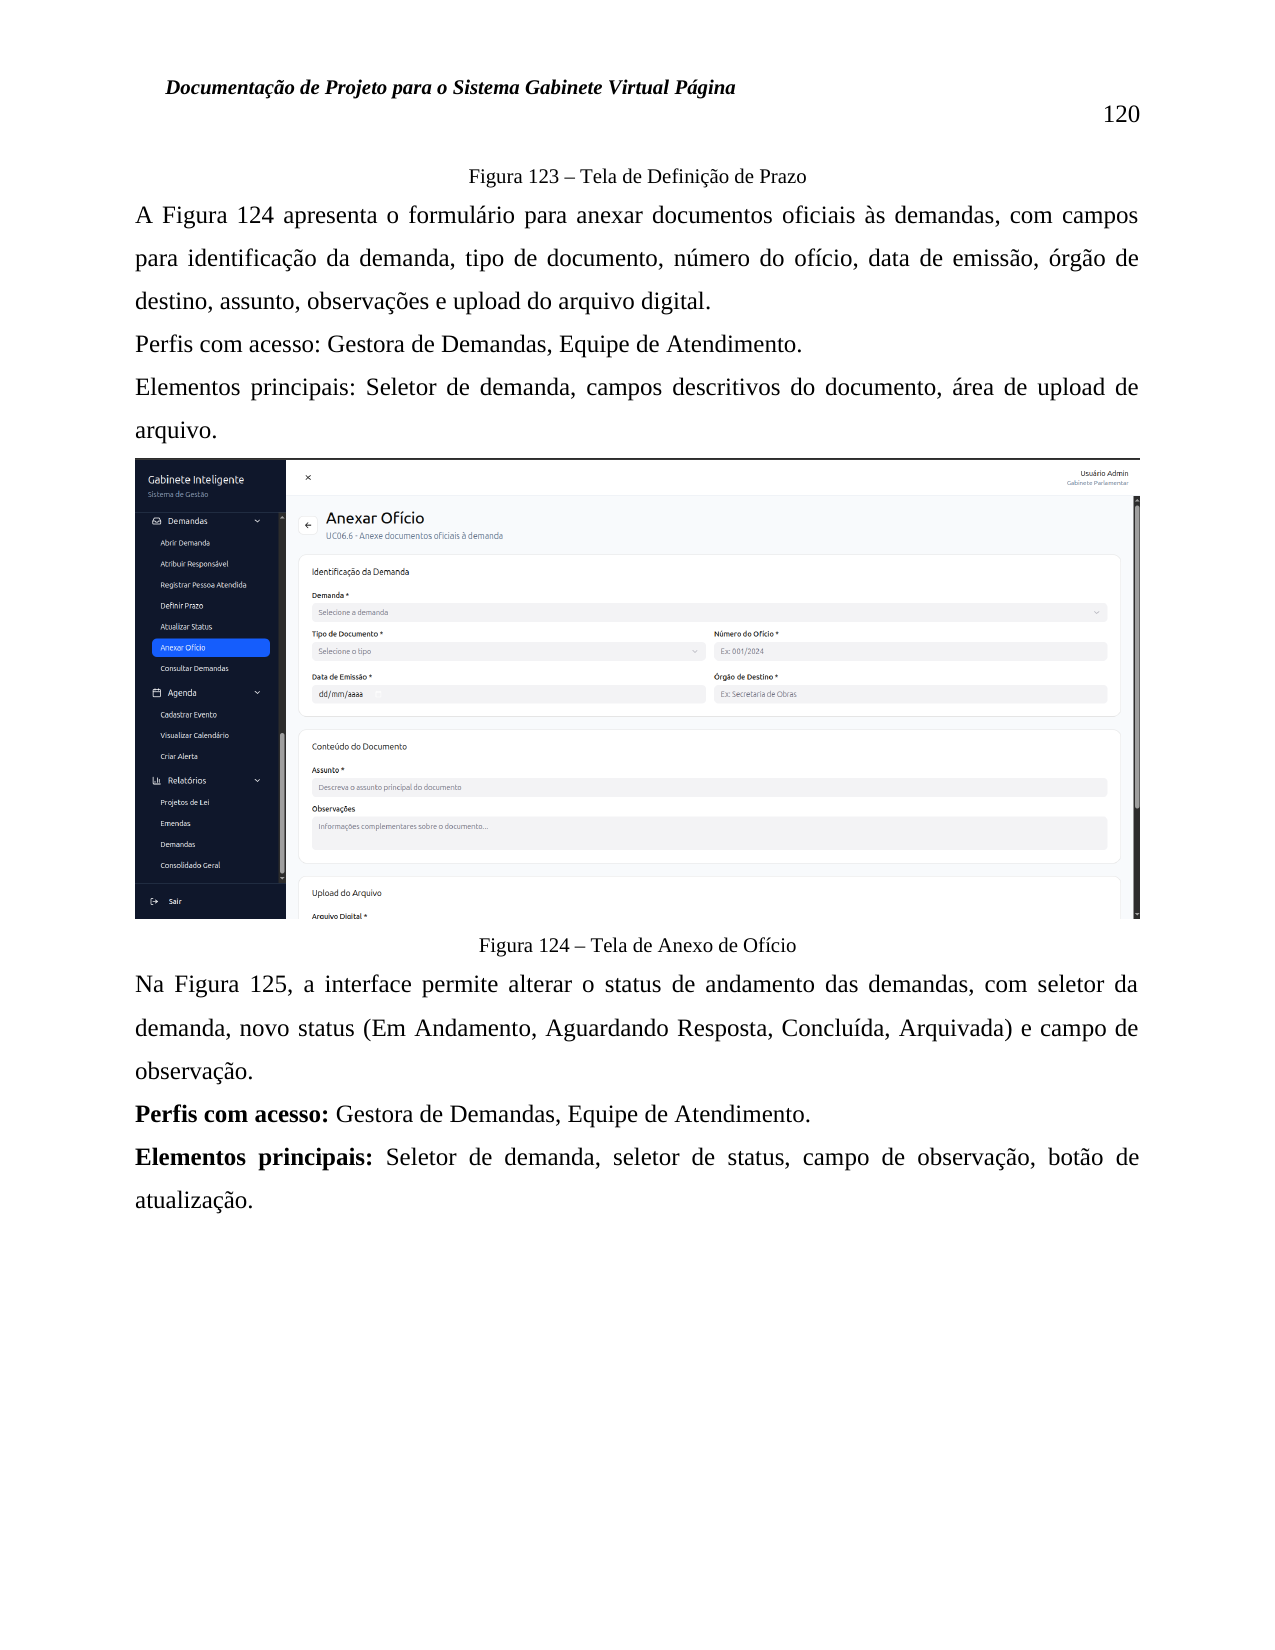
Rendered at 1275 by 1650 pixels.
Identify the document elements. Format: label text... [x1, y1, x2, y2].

text Figura 124 – Tela de Anexo de Ofício [135, 933, 1140, 957]
text Perfis com acesso: Gestora de Demandas, Equipe de Atendimento. [135, 1099, 1140, 1128]
text Perfis com acesso: Gestora de Demandas, Equipe de Atendimento. [135, 329, 1140, 358]
text Figura 123 – Tela de Definição de Prazo [135, 164, 1140, 188]
picture [135, 458, 1140, 919]
text A Figura 124 apresenta o formulário para anexar documentos oficiais às demandas, com campos para identificação da demanda, tipo de documento, número do ofício, data de emissão, órgão de destino, assunto, observações e upload do arquivo digital. [135, 200, 1140, 315]
text Elementos principais: Seletor de demanda, seletor de status, campo de observação, botão de atualização. [135, 1142, 1140, 1214]
text Elementos principais: Seletor de demanda, campos descritivos do documento, área de upload de arquivo. [135, 372, 1140, 444]
text Na Figura 125, a interface permite alterar o status de andamento das demandas, com seletor da demanda, novo status (Em Andamento, Aguardando Resposta, Concluída, Arquivada) e campo de observação. [135, 969, 1140, 1084]
